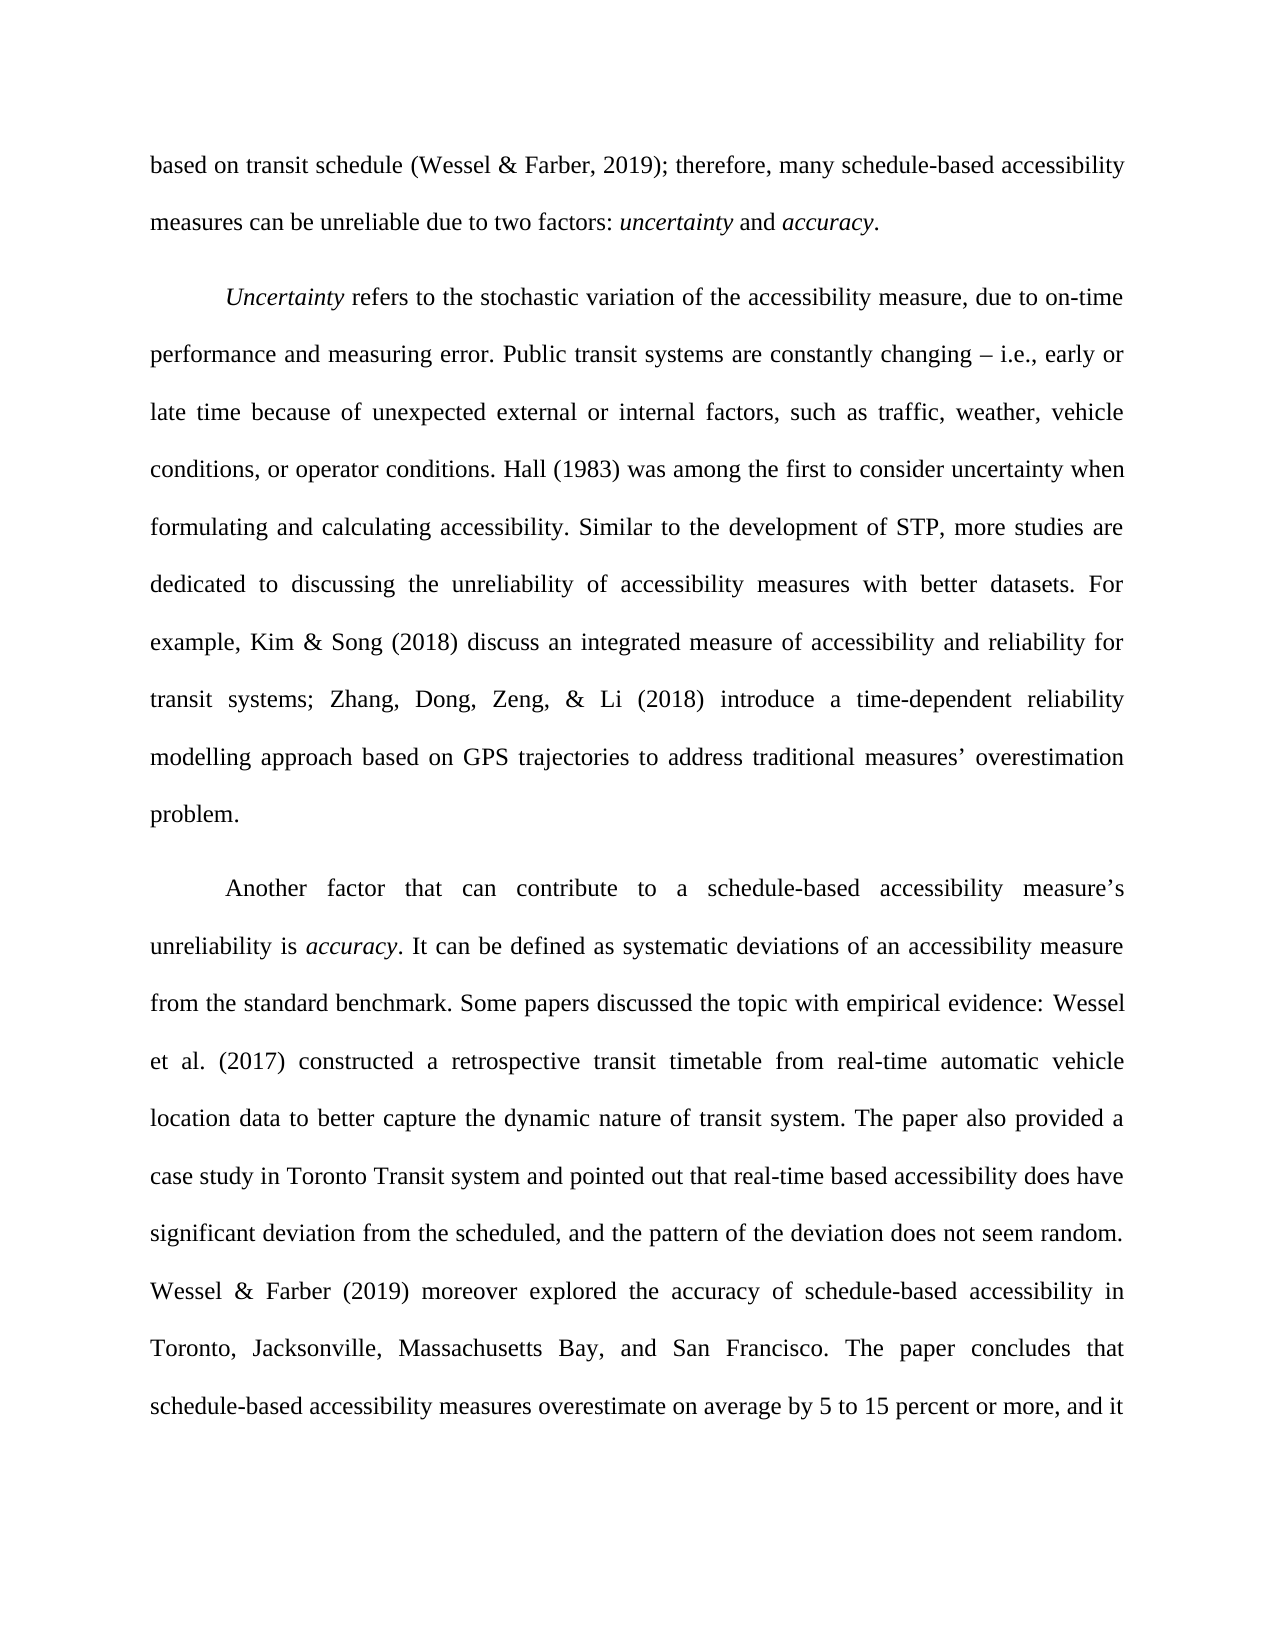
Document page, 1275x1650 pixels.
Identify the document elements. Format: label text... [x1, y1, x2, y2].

text Uncertainty refers to the stochastic variation of the accessibility measure, due to on-time performance and measuring error. Public transit systems are constantly changing – i.e., early or late time because of unexpected external or internal factors, such as traffic, weather, vehicle conditions, or operator conditions. Hall (1983) was among the first to consider uncertainty when formulating and calculating accessibility. Similar to the development of STP, more studies are dedicated to discussing the unreliability of accessibility measures with better datasets. For example, Kim & Song (2018) discuss an integrated measure of accessibility and reliability for transit systems; Zhang, Dong, Zeng, & Li (2018) introduce a time-dependent reliability modelling approach based on GPS trajectories to address traditional measures’ overestimation problem. [150, 282, 1125, 828]
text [150, 150, 1125, 236]
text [150, 873, 1125, 1419]
